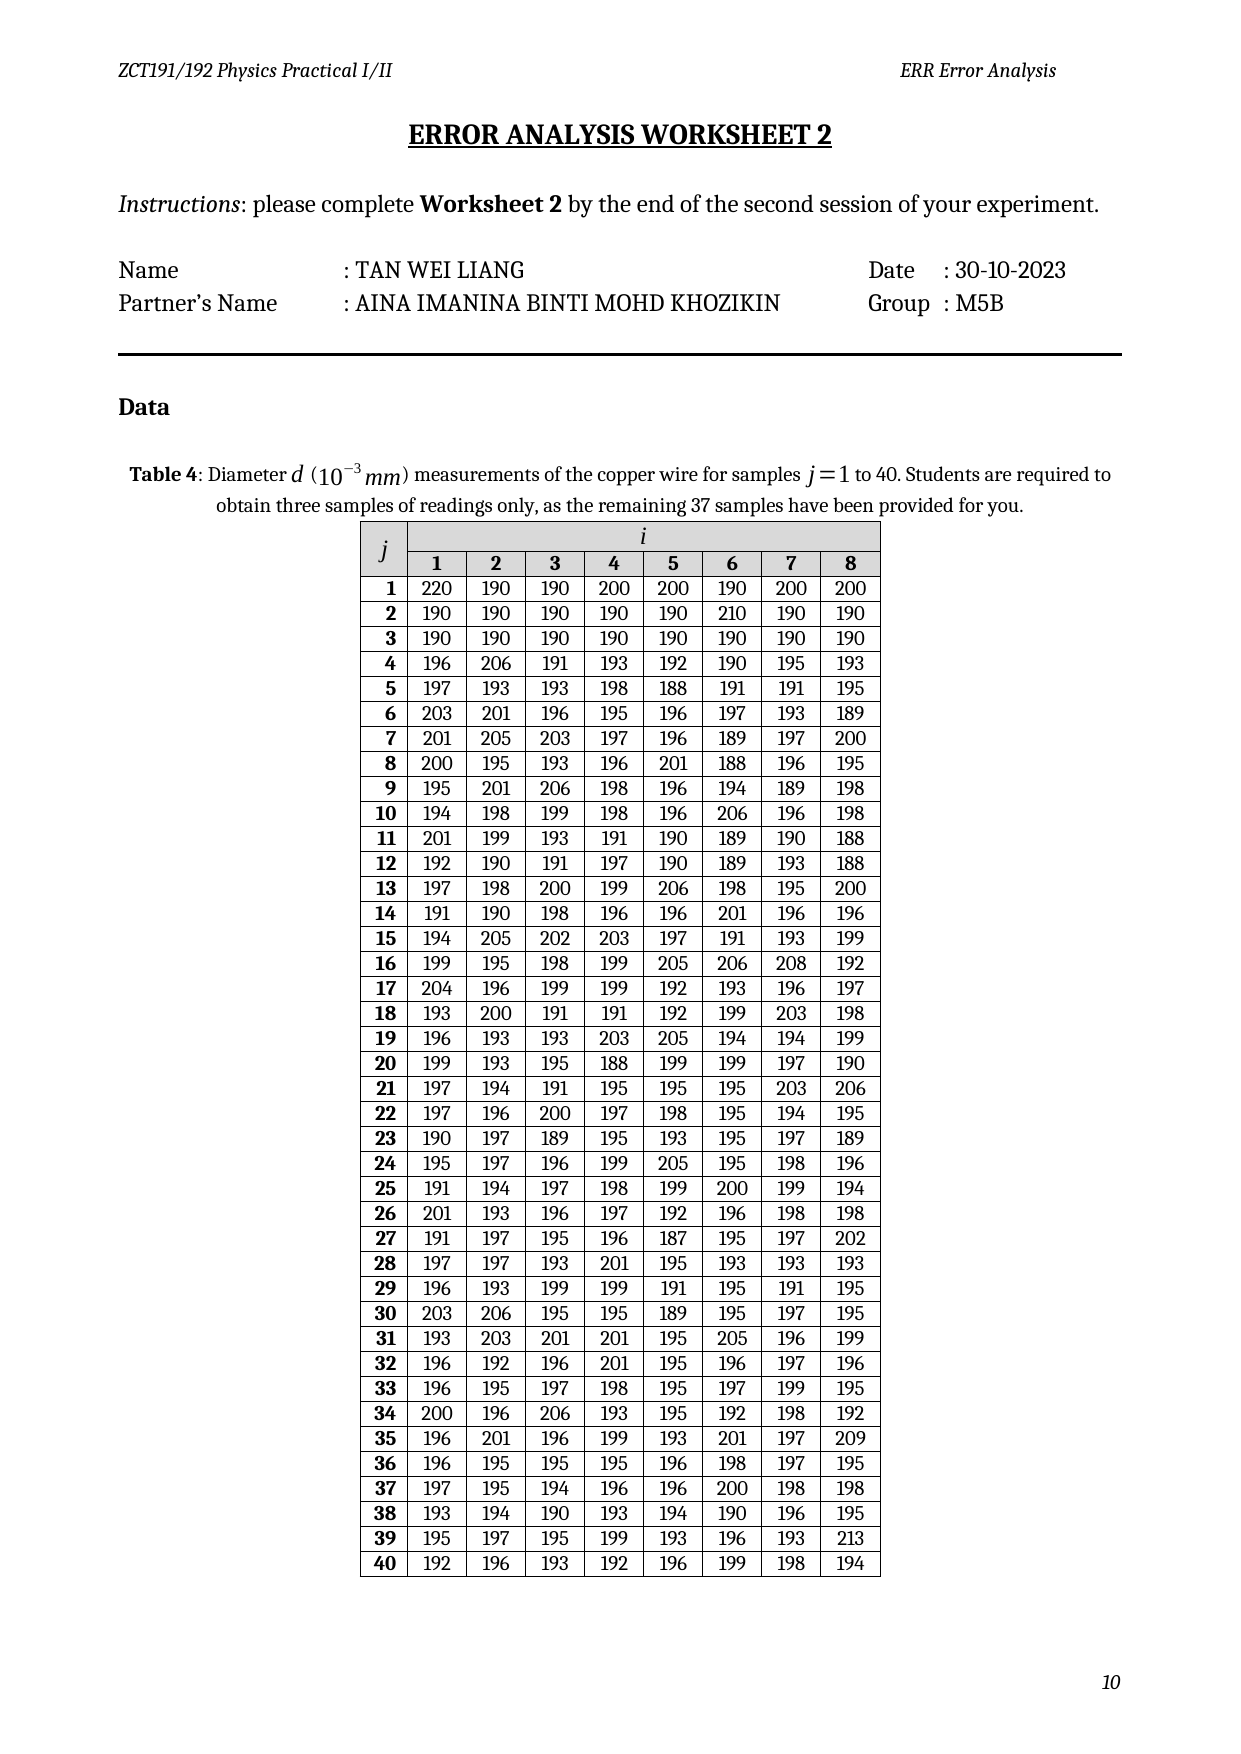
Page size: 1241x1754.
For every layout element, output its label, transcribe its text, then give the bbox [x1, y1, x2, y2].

table_cell 5 [361, 677, 407, 701]
table_cell 200 [408, 752, 466, 776]
table_cell 200 [703, 1177, 761, 1201]
table_cell 191 [585, 827, 643, 851]
table_cell 198 [644, 1102, 702, 1126]
table_cell 203 [467, 1327, 525, 1351]
table_cell 190 [703, 577, 761, 601]
table_cell 203 [408, 1302, 466, 1326]
table_cell 198 [762, 1402, 820, 1426]
table_cell 196 [762, 802, 820, 826]
table_cell 193 [762, 1527, 820, 1551]
table_cell 191 [408, 902, 466, 926]
table_cell 195 [821, 1452, 880, 1476]
table_cell 196 [408, 1427, 466, 1451]
table_cell 196 [644, 1452, 702, 1476]
table_cell 25 [361, 1177, 407, 1201]
table_cell 190 [644, 627, 702, 651]
table_cell 199 [526, 977, 584, 1001]
table_cell 194 [526, 1477, 584, 1501]
table_cell 193 [821, 652, 880, 676]
table_cell 195 [703, 1277, 761, 1301]
table_cell 205 [467, 927, 525, 951]
table_cell 208 [762, 952, 820, 976]
table_cell 197 [762, 1052, 820, 1076]
text Name : TAN WEI LIANG Date : 30-10-2023 [118, 256, 1122, 284]
table_cell 202 [526, 927, 584, 951]
table_cell 195 [644, 1252, 702, 1276]
table_cell 196 [644, 1552, 702, 1576]
table_cell 193 [762, 852, 820, 876]
table_cell 198 [703, 1452, 761, 1476]
table_cell 203 [585, 927, 643, 951]
table_cell 190 [703, 1502, 761, 1526]
table_cell 200 [526, 877, 584, 901]
table_cell 195 [703, 1302, 761, 1326]
table_cell 190 [644, 827, 702, 851]
table_cell 196 [703, 1527, 761, 1551]
table_cell 198 [526, 952, 584, 976]
table_cell 193 [703, 977, 761, 1001]
table_cell 191 [644, 1277, 702, 1301]
table_cell 193 [526, 752, 584, 776]
table_cell 195 [585, 702, 643, 726]
table_cell 196 [526, 1152, 584, 1176]
table_cell 13 [361, 877, 407, 901]
table_cell 197 [703, 702, 761, 726]
table_cell 190 [585, 602, 643, 626]
table_cell 192 [703, 1402, 761, 1426]
table_cell 188 [703, 752, 761, 776]
table_cell 33 [361, 1377, 407, 1401]
table_cell 7 [762, 552, 820, 576]
table_cell 195 [644, 1077, 702, 1101]
table_cell 206 [526, 777, 584, 801]
table_cell 197 [585, 727, 643, 751]
table_cell 195 [703, 1102, 761, 1126]
table_cell 196 [526, 1352, 584, 1376]
table_cell 6 [361, 702, 407, 726]
table_cell 197 [408, 1102, 466, 1126]
table_cell 199 [644, 1052, 702, 1076]
table_cell 206 [703, 802, 761, 826]
table_cell 189 [703, 852, 761, 876]
table_cell 195 [585, 1452, 643, 1476]
table_cell 191 [526, 1077, 584, 1101]
table_cell 28 [361, 1252, 407, 1276]
table_cell 19 [361, 1027, 407, 1051]
table_cell 197 [762, 1227, 820, 1251]
table_cell 196 [762, 1502, 820, 1526]
table_cell 198 [821, 1202, 880, 1226]
table_cell 195 [585, 1302, 643, 1326]
table_cell 197 [408, 1252, 466, 1276]
table_cell 197 [408, 1077, 466, 1101]
table_cell 197 [408, 877, 466, 901]
text Instructions: please complete Worksheet 2 by the end of the second session of your experiment. [118, 190, 1122, 218]
table_cell 193 [408, 1327, 466, 1351]
table_cell 200 [467, 1002, 525, 1026]
table_cell 196 [408, 1377, 466, 1401]
table_cell 197 [526, 1377, 584, 1401]
table_cell 194 [762, 1027, 820, 1051]
table_cell 201 [467, 702, 525, 726]
table_cell 199 [408, 952, 466, 976]
table_cell 194 [821, 1177, 880, 1201]
table_cell 195 [703, 1077, 761, 1101]
table_cell 197 [762, 1452, 820, 1476]
table_cell 197 [408, 1477, 466, 1501]
table_cell 195 [821, 752, 880, 776]
table_cell 199 [821, 1027, 880, 1051]
table_cell 196 [467, 1552, 525, 1576]
table_cell 206 [526, 1402, 584, 1426]
table_cell 191 [526, 652, 584, 676]
table_cell 36 [361, 1452, 407, 1476]
table_cell 197 [762, 1127, 820, 1151]
table_cell 206 [644, 877, 702, 901]
table_cell 196 [644, 777, 702, 801]
table_cell 203 [526, 727, 584, 751]
table_cell 196 [408, 1452, 466, 1476]
table_cell 17 [361, 977, 407, 1001]
table_cell 195 [526, 1227, 584, 1251]
table_cell 206 [821, 1077, 880, 1101]
table_cell 40 [361, 1552, 407, 1576]
table_cell 190 [644, 852, 702, 876]
table_cell 5 [644, 552, 702, 576]
table_cell 195 [585, 1127, 643, 1151]
table_cell 8 [821, 552, 880, 576]
table_cell 190 [585, 627, 643, 651]
table_cell 193 [821, 1252, 880, 1276]
table_cell 189 [703, 827, 761, 851]
table_cell 10 [361, 802, 407, 826]
table_cell 190 [467, 627, 525, 651]
table_cell 194 [703, 1027, 761, 1051]
table_cell 1 [361, 577, 407, 601]
table_cell 190 [408, 627, 466, 651]
table_header [361, 522, 407, 576]
table_cell 195 [762, 877, 820, 901]
table_cell 187 [644, 1227, 702, 1251]
table_cell 194 [703, 777, 761, 801]
table_cell 194 [408, 927, 466, 951]
table_cell 35 [361, 1427, 407, 1451]
table_cell 192 [644, 1202, 702, 1226]
table_cell 196 [467, 1402, 525, 1426]
table_cell 196 [408, 1027, 466, 1051]
table_cell 199 [526, 1277, 584, 1301]
table_cell 199 [585, 877, 643, 901]
table_cell 197 [762, 727, 820, 751]
table_cell 195 [644, 1402, 702, 1426]
table_cell 192 [408, 1552, 466, 1576]
table_cell 194 [467, 1502, 525, 1526]
table_cell 190 [408, 602, 466, 626]
table_cell 189 [821, 702, 880, 726]
table_cell 196 [526, 1427, 584, 1451]
table_cell 193 [585, 1402, 643, 1426]
table_cell 194 [408, 802, 466, 826]
table_cell 200 [585, 577, 643, 601]
table_cell 192 [821, 1402, 880, 1426]
table_cell 195 [467, 952, 525, 976]
table_cell 195 [821, 1502, 880, 1526]
table_cell 196 [644, 727, 702, 751]
table_cell 195 [408, 1152, 466, 1176]
table_cell 199 [762, 1177, 820, 1201]
table_cell 197 [467, 1527, 525, 1551]
table_cell 196 [762, 752, 820, 776]
table_cell 199 [703, 1552, 761, 1576]
table_cell 192 [644, 652, 702, 676]
table_cell 193 [644, 1427, 702, 1451]
table_cell 206 [703, 952, 761, 976]
table_cell 196 [644, 902, 702, 926]
table_cell 188 [821, 827, 880, 851]
table_cell 195 [644, 1327, 702, 1351]
table_cell 190 [821, 1052, 880, 1076]
table_cell 196 [585, 1227, 643, 1251]
table_cell 22 [361, 1102, 407, 1126]
table_cell 196 [644, 702, 702, 726]
table_cell 195 [526, 1052, 584, 1076]
table_cell 199 [821, 927, 880, 951]
table_cell 189 [526, 1127, 584, 1151]
table_cell 201 [408, 727, 466, 751]
table_cell 193 [467, 677, 525, 701]
table_cell 195 [408, 777, 466, 801]
table_cell 196 [526, 1202, 584, 1226]
table_cell 198 [585, 1377, 643, 1401]
table_cell 193 [467, 1027, 525, 1051]
table_cell 195 [703, 1127, 761, 1151]
table_cell 190 [644, 602, 702, 626]
table_cell 200 [821, 577, 880, 601]
table_cell 200 [644, 577, 702, 601]
table_cell 190 [526, 627, 584, 651]
table_cell 26 [361, 1202, 407, 1226]
table_cell 194 [467, 1177, 525, 1201]
table_cell 191 [703, 677, 761, 701]
table_cell 193 [762, 702, 820, 726]
table_cell 198 [821, 777, 880, 801]
table_cell 3 [526, 552, 584, 576]
table_cell 189 [644, 1302, 702, 1326]
table_cell 198 [585, 777, 643, 801]
table_cell 190 [408, 1127, 466, 1151]
table_cell 195 [526, 1452, 584, 1476]
table_cell 16 [361, 952, 407, 976]
table_cell 192 [408, 852, 466, 876]
table_cell 9 [361, 777, 407, 801]
table_cell 198 [821, 1002, 880, 1026]
table_cell 15 [361, 927, 407, 951]
table_cell 20 [361, 1052, 407, 1076]
table_cell 220 [408, 577, 466, 601]
table_cell 198 [585, 802, 643, 826]
table_cell 38 [361, 1502, 407, 1526]
table_cell 191 [762, 677, 820, 701]
table_cell 191 [703, 927, 761, 951]
table_cell 194 [467, 1077, 525, 1101]
table_cell 190 [762, 627, 820, 651]
table_cell 199 [821, 1327, 880, 1351]
table_cell 197 [467, 1252, 525, 1276]
table_cell 188 [644, 677, 702, 701]
table_cell 1 [408, 552, 466, 576]
table_cell 199 [585, 952, 643, 976]
table_cell 196 [467, 977, 525, 1001]
table_cell 190 [762, 827, 820, 851]
table_cell 193 [762, 1252, 820, 1276]
table_cell 190 [467, 902, 525, 926]
table_cell 193 [467, 1277, 525, 1301]
table_cell 196 [644, 1477, 702, 1501]
table_cell 197 [762, 1427, 820, 1451]
table_cell 199 [585, 1527, 643, 1551]
table_cell 196 [526, 702, 584, 726]
table_cell 195 [703, 1227, 761, 1251]
table_cell 4 [361, 652, 407, 676]
table_cell 195 [821, 677, 880, 701]
table_cell 196 [408, 652, 466, 676]
table_cell 198 [585, 1177, 643, 1201]
table_cell 189 [762, 777, 820, 801]
table_cell 197 [408, 677, 466, 701]
table_cell 196 [762, 1327, 820, 1351]
table_cell 201 [703, 1427, 761, 1451]
table_cell 198 [467, 802, 525, 826]
table_cell 195 [644, 1352, 702, 1376]
table_cell 195 [467, 1477, 525, 1501]
table_cell 202 [821, 1227, 880, 1251]
table_cell 8 [361, 752, 407, 776]
table_cell 201 [467, 777, 525, 801]
table_cell 190 [703, 652, 761, 676]
table_cell 205 [467, 727, 525, 751]
table_cell 191 [585, 1002, 643, 1026]
table_cell 206 [467, 1302, 525, 1326]
table_cell 198 [762, 1152, 820, 1176]
table_cell 196 [408, 1277, 466, 1301]
table_cell 195 [821, 1277, 880, 1301]
table_cell 203 [408, 702, 466, 726]
table_cell 199 [408, 1052, 466, 1076]
table_cell 190 [526, 1502, 584, 1526]
table_cell 197 [762, 1352, 820, 1376]
table_cell 195 [526, 1527, 584, 1551]
table_cell 198 [762, 1202, 820, 1226]
table_cell 203 [585, 1027, 643, 1051]
table_cell 205 [703, 1327, 761, 1351]
table_cell 210 [703, 602, 761, 626]
table_cell 23 [361, 1127, 407, 1151]
table_cell 188 [585, 1052, 643, 1076]
table_cell 198 [762, 1552, 820, 1576]
table_cell 198 [585, 677, 643, 701]
table_cell 199 [703, 1002, 761, 1026]
table_header [408, 522, 880, 551]
table_cell 190 [703, 627, 761, 651]
table_cell 192 [644, 1002, 702, 1026]
table_cell 39 [361, 1527, 407, 1551]
text Data [118, 393, 1122, 422]
table_cell 193 [585, 1502, 643, 1526]
table_cell 200 [703, 1477, 761, 1501]
table_cell 197 [467, 1127, 525, 1151]
table_cell 195 [467, 1377, 525, 1401]
table_cell 203 [762, 1077, 820, 1101]
table_cell 199 [703, 1052, 761, 1076]
table_cell 14 [361, 902, 407, 926]
table_cell 21 [361, 1077, 407, 1101]
table_cell 200 [821, 877, 880, 901]
table_cell 190 [526, 577, 584, 601]
table_cell 191 [408, 1177, 466, 1201]
table_cell 192 [821, 952, 880, 976]
table_cell 193 [526, 1252, 584, 1276]
table_cell 197 [585, 1202, 643, 1226]
table_cell 199 [585, 1427, 643, 1451]
table_cell 201 [526, 1327, 584, 1351]
table_cell 196 [703, 1202, 761, 1226]
table_cell 203 [762, 1002, 820, 1026]
table_cell 197 [762, 1302, 820, 1326]
table_cell 192 [644, 977, 702, 1001]
table_cell 197 [585, 852, 643, 876]
table_cell 2 [361, 602, 407, 626]
table_cell 201 [644, 752, 702, 776]
table_cell 34 [361, 1402, 407, 1426]
table_cell 195 [585, 1077, 643, 1101]
table_cell 4 [585, 552, 643, 576]
table_cell 193 [585, 652, 643, 676]
table_cell 191 [762, 1277, 820, 1301]
table_cell 209 [821, 1427, 880, 1451]
table_cell 193 [526, 827, 584, 851]
table_cell 196 [821, 1152, 880, 1176]
table_cell 11 [361, 827, 407, 851]
table_cell 193 [467, 1052, 525, 1076]
table_cell 199 [585, 1277, 643, 1301]
table_cell 201 [408, 827, 466, 851]
table_cell 194 [762, 1102, 820, 1126]
table_cell 190 [526, 602, 584, 626]
table_cell 27 [361, 1227, 407, 1251]
table_cell 191 [526, 1002, 584, 1026]
table_cell 195 [821, 1377, 880, 1401]
table_cell 196 [821, 1352, 880, 1376]
text Table 4: Diameter () measurements of the copper wire for samples to 40. Students are required to obtain three samples of readings only, as the remaining 37 samples have been provided for you. [118, 459, 1122, 518]
table_cell 195 [644, 1377, 702, 1401]
table_cell 193 [644, 1127, 702, 1151]
table_cell 195 [821, 1102, 880, 1126]
table_cell 199 [526, 802, 584, 826]
table_cell 198 [821, 802, 880, 826]
table_cell 193 [467, 1202, 525, 1226]
table_cell 32 [361, 1352, 407, 1376]
table_cell 196 [821, 902, 880, 926]
table_cell 189 [703, 727, 761, 751]
table_cell 190 [467, 577, 525, 601]
table_cell 196 [585, 902, 643, 926]
table_cell 200 [526, 1102, 584, 1126]
table_cell 18 [361, 1002, 407, 1026]
table_cell 196 [644, 802, 702, 826]
table_cell 199 [644, 1177, 702, 1201]
table_cell 195 [467, 1452, 525, 1476]
table_cell 193 [644, 1527, 702, 1551]
table_cell 198 [526, 902, 584, 926]
table_cell 193 [526, 1552, 584, 1576]
table_cell 201 [703, 902, 761, 926]
table_cell 197 [585, 1102, 643, 1126]
table_cell 198 [762, 1477, 820, 1501]
table_cell 195 [821, 1302, 880, 1326]
table_cell 24 [361, 1152, 407, 1176]
table_cell 199 [762, 1377, 820, 1401]
table_cell 6 [703, 552, 761, 576]
table_cell 197 [467, 1227, 525, 1251]
table_cell 193 [762, 927, 820, 951]
table_cell 190 [467, 602, 525, 626]
table_cell 2 [467, 552, 525, 576]
table_cell 201 [467, 1427, 525, 1451]
table_cell 205 [644, 952, 702, 976]
table_cell 196 [762, 977, 820, 1001]
table_cell 192 [585, 1552, 643, 1576]
table_cell 201 [585, 1327, 643, 1351]
table_cell 200 [762, 577, 820, 601]
table_cell 197 [644, 927, 702, 951]
table_cell 201 [585, 1252, 643, 1276]
table_cell 188 [821, 852, 880, 876]
table_cell 190 [467, 852, 525, 876]
table_cell 199 [467, 827, 525, 851]
table_cell 206 [467, 652, 525, 676]
table_cell 200 [408, 1402, 466, 1426]
table_cell 191 [526, 852, 584, 876]
table_cell 37 [361, 1477, 407, 1501]
table_cell 201 [585, 1352, 643, 1376]
table_cell 196 [585, 752, 643, 776]
table_cell 196 [762, 902, 820, 926]
table_cell 197 [821, 977, 880, 1001]
table_cell 193 [703, 1252, 761, 1276]
table_cell 193 [408, 1502, 466, 1526]
table_cell 198 [703, 877, 761, 901]
table_cell 193 [408, 1002, 466, 1026]
table_cell 190 [762, 602, 820, 626]
table_cell 195 [408, 1527, 466, 1551]
table_cell 204 [408, 977, 466, 1001]
table_cell 195 [526, 1302, 584, 1326]
table_cell 194 [644, 1502, 702, 1526]
table_cell 195 [762, 652, 820, 676]
table_cell 201 [408, 1202, 466, 1226]
table_cell 199 [585, 977, 643, 1001]
text Partner’s Name : AINA IMANINA BINTI MOHD KHOZIKIN Group : M5B [118, 289, 1122, 317]
table_cell 191 [408, 1227, 466, 1251]
table_cell 196 [467, 1102, 525, 1126]
table_cell 193 [526, 677, 584, 701]
table_cell 192 [467, 1352, 525, 1376]
table_cell 12 [361, 852, 407, 876]
text ERROR ANALYSIS WORKSHEET 2 [118, 118, 1122, 152]
table_cell 3 [361, 627, 407, 651]
table_cell 197 [467, 1152, 525, 1176]
table_cell 30 [361, 1302, 407, 1326]
table_cell 29 [361, 1277, 407, 1301]
table_cell 193 [526, 1027, 584, 1051]
table_cell 7 [361, 727, 407, 751]
table_cell 189 [821, 1127, 880, 1151]
table_cell 205 [644, 1152, 702, 1176]
table_cell 195 [703, 1152, 761, 1176]
table_cell 31 [361, 1327, 407, 1351]
table_cell 199 [585, 1152, 643, 1176]
table_cell 194 [821, 1552, 880, 1576]
table_cell 197 [526, 1177, 584, 1201]
table_cell 196 [408, 1352, 466, 1376]
table_cell 205 [644, 1027, 702, 1051]
table_cell 200 [821, 727, 880, 751]
table_cell 213 [821, 1527, 880, 1551]
table_cell 196 [585, 1477, 643, 1501]
table_cell 197 [703, 1377, 761, 1401]
table_cell 190 [821, 627, 880, 651]
table_cell 190 [821, 602, 880, 626]
table_cell 196 [703, 1352, 761, 1376]
table_cell 198 [821, 1477, 880, 1501]
table_cell 198 [467, 877, 525, 901]
table_cell 195 [467, 752, 525, 776]
